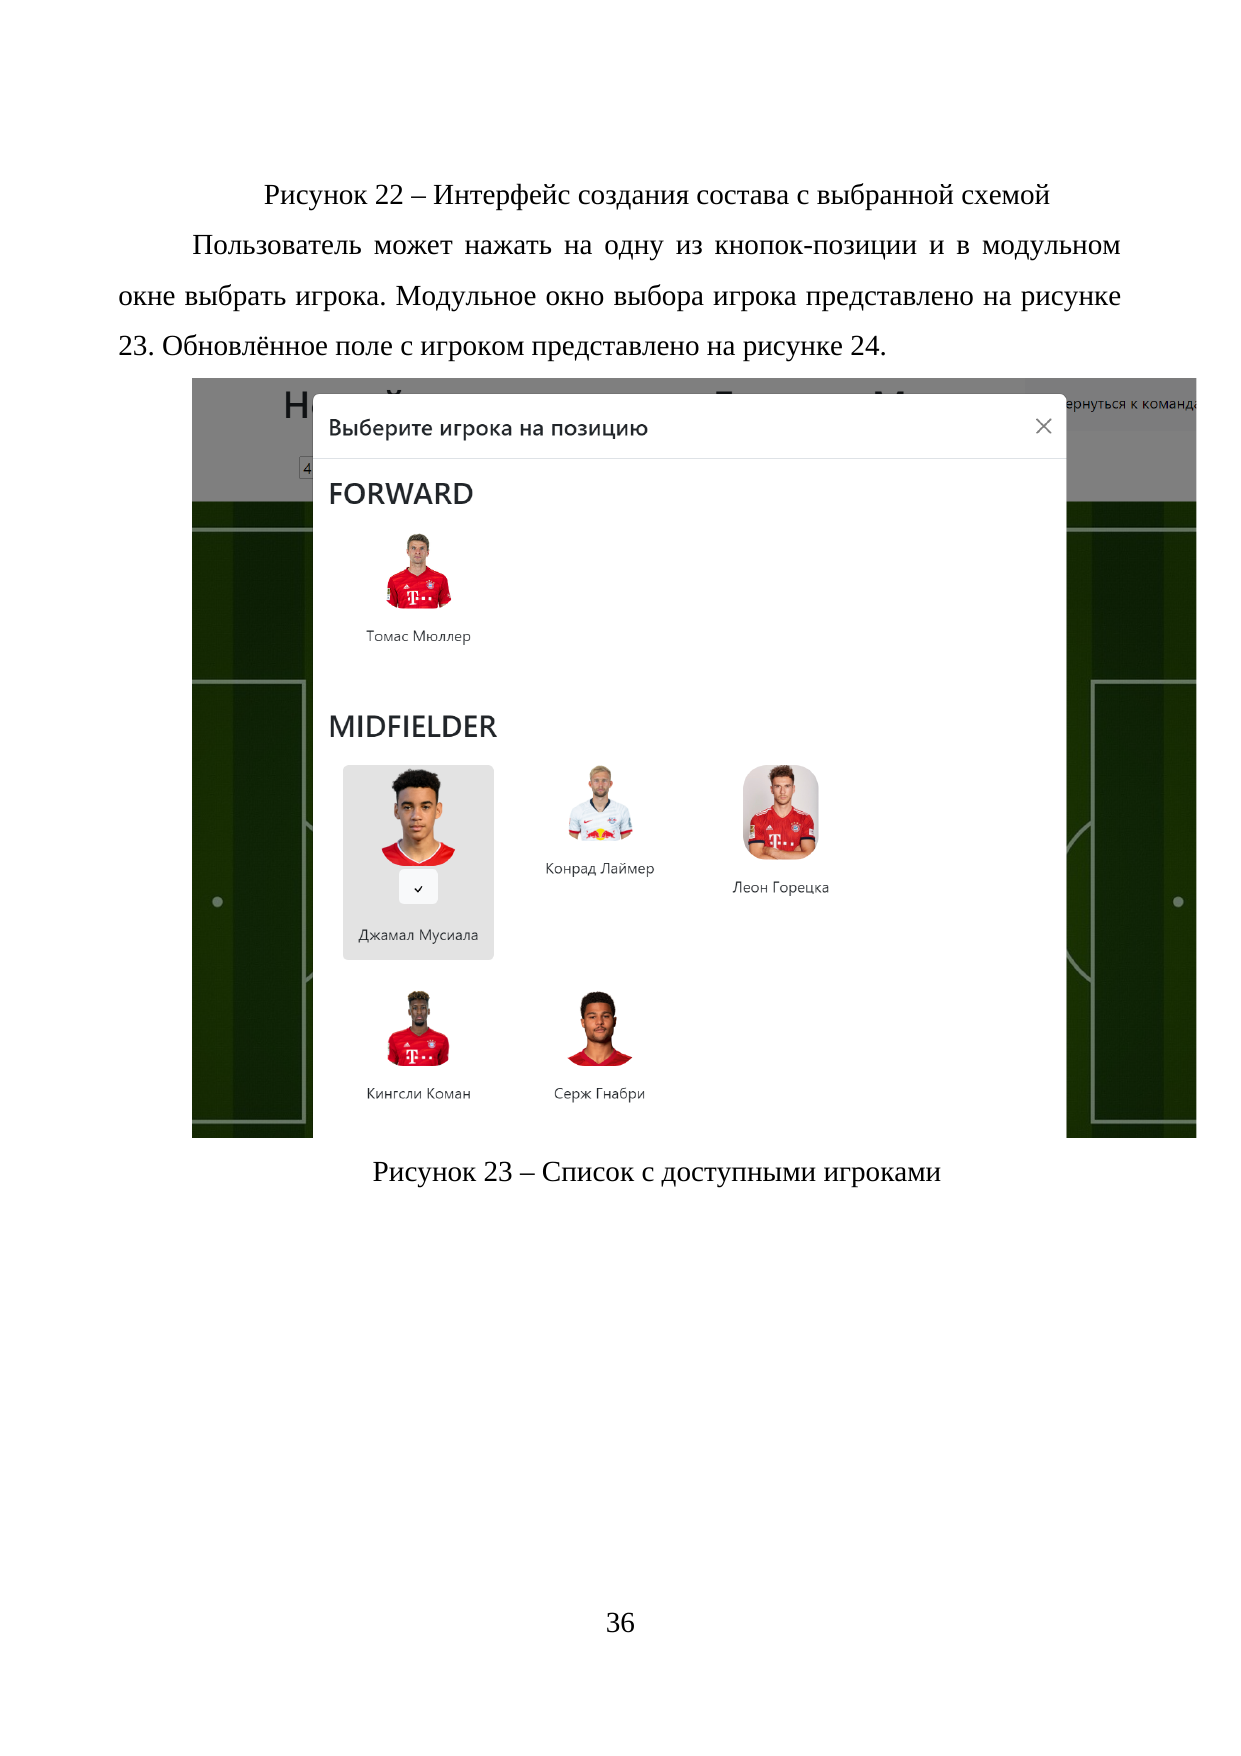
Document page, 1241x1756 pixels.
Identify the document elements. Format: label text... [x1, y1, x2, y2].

text Пользователь может нажать на одну из кнопок-позиции и в модульном окне выбрать игрока. Модульное окно выбора игрока представлено на рисунке 23. Обновлённое поле с игроком представлено на рисунке 24. [118, 227, 1122, 362]
text Рисунок 23 – Список с доступными игроками [118, 1154, 1122, 1187]
text Рисунок 22 – Интерфейс создания состава с выбранной схемой [118, 177, 1122, 211]
picture [192, 378, 1197, 1138]
